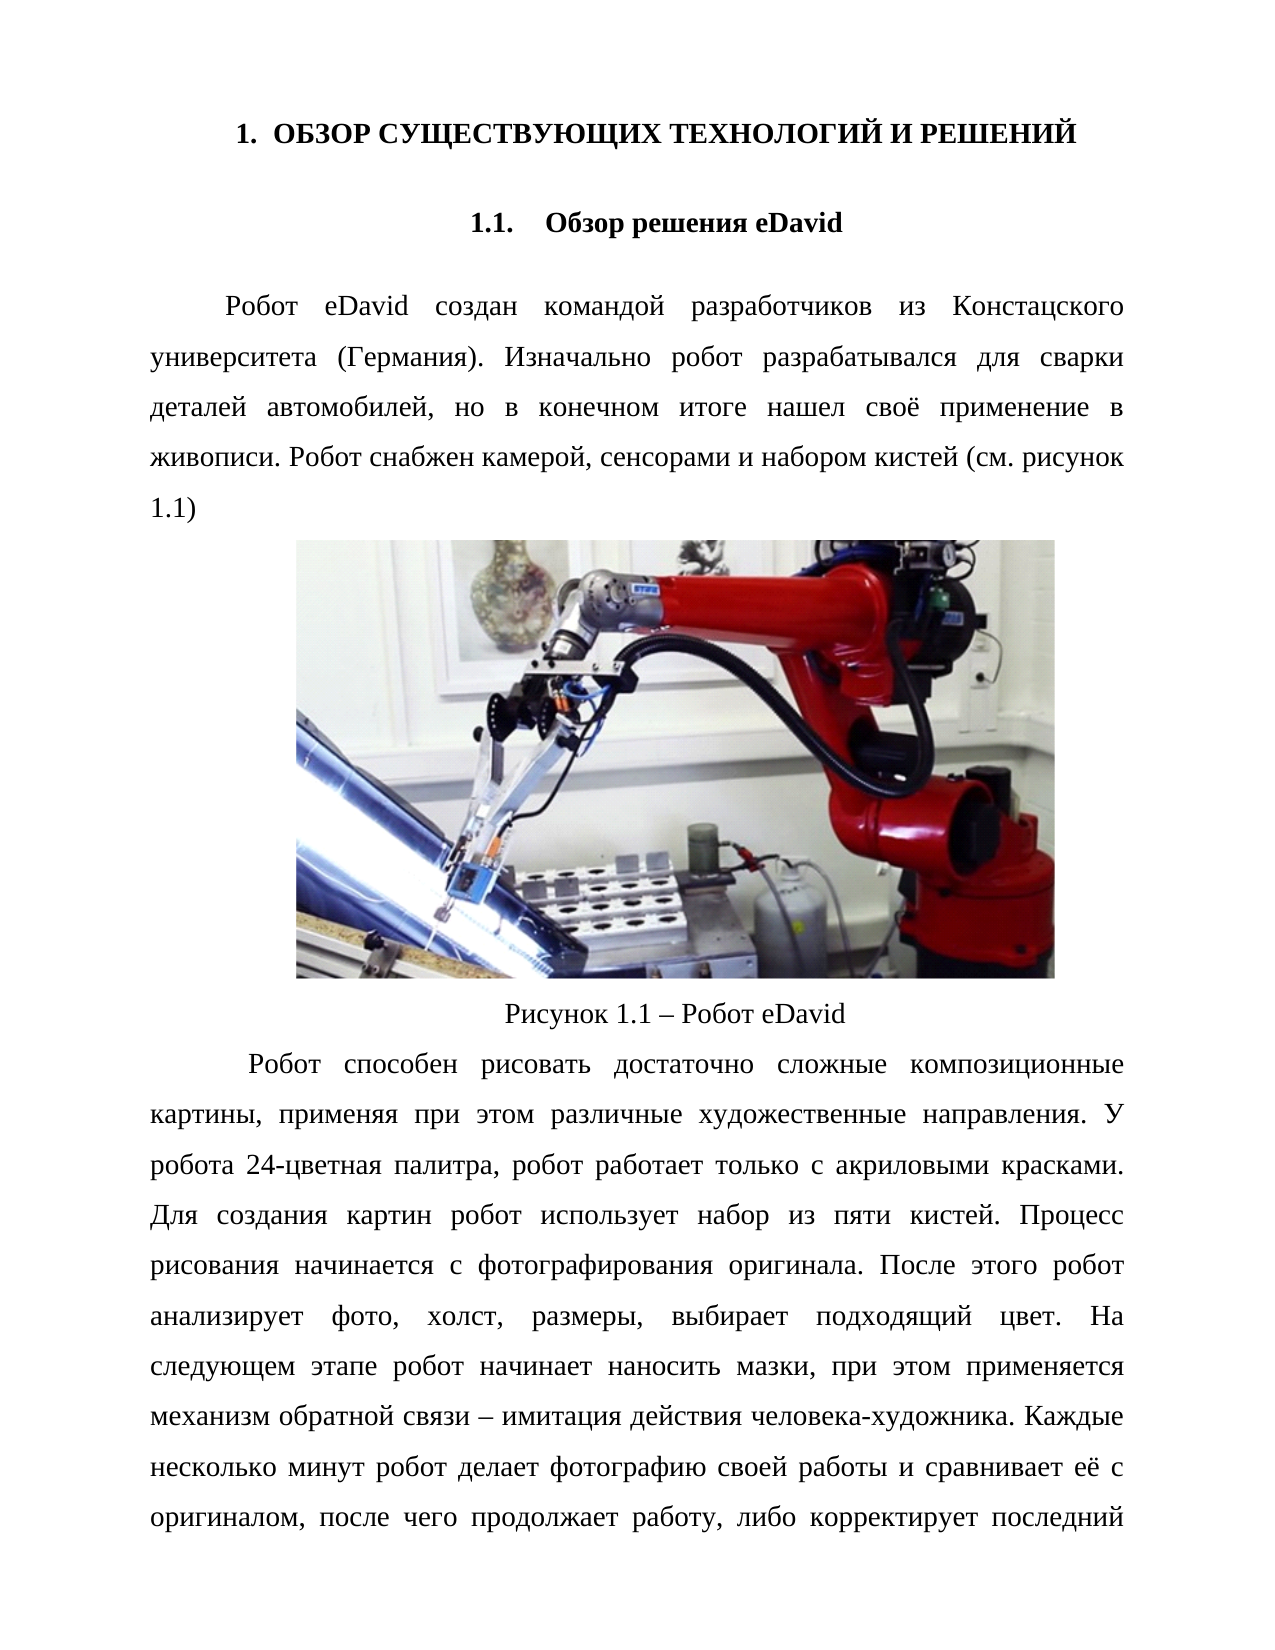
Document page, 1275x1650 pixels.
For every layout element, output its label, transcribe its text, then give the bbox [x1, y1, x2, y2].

subtitle ОБЗОР СУЩЕСТВУЮЩИХ ТЕХНОЛОГИЙ И РЕШЕНИЙ [187, 117, 1125, 150]
text Рисунок 1.1 – Робот eDavid [150, 996, 1125, 1029]
picture [295, 540, 1055, 980]
subtitle Обзор решения eDavid [187, 205, 1125, 238]
text Робот eDavid создан командой разработчиков из Констацского университета (Германия). Изначально робот разрабатывался для сварки деталей автомобилей, но в конечном итоге нашел своё применение в живописи. Робот снабжен камерой, сенсорами и набором кистей (см. рисунок 1.1) [150, 288, 1125, 523]
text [150, 1046, 1125, 1533]
